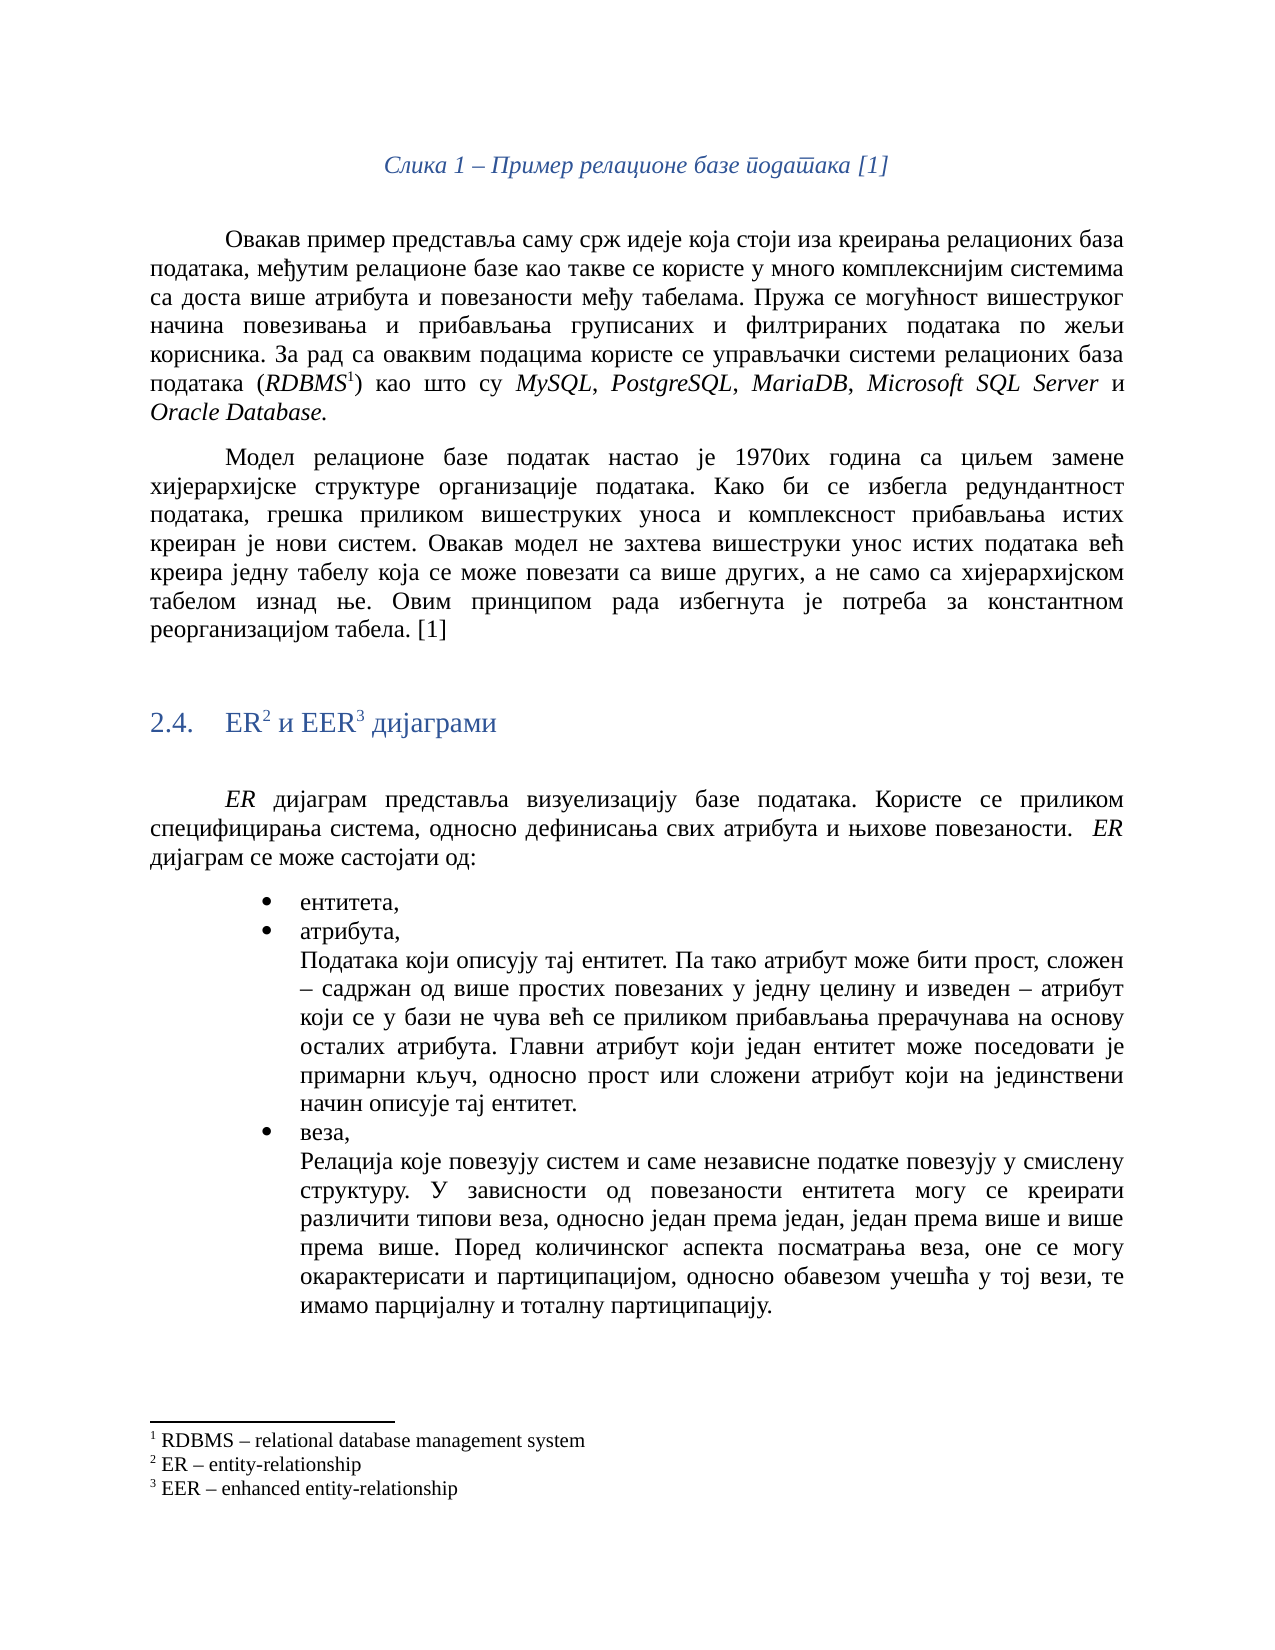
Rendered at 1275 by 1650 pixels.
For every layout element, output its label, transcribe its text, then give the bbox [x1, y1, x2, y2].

text ER дијаграм представља визуелизацију базе података. Користе се приликом специфицирања система, односно дефинисања свих атрибута и њихове повезаности. ER дијаграм се може састојати од: [150, 784, 1125, 871]
list веза, [262, 1117, 1125, 1146]
list Релација које повезују систем и саме независне податке повезују у смислену структуру. У зависности од повезаности ентитета могу се креирати различити типови веза, односно један према један, један према више и више према више. Поред количинског аспекта посматрања веза, оне се могу окарактерисати и партиципацијом, односно обавезом учешћа у тој вези, те имамо парцијалну и тоталну партиципацију. [300, 1146, 1125, 1318]
subtitle ER и EER дијаграми [150, 705, 1125, 739]
text Овакав пример представља саму срж идеје која стоји иза креирања релационих база података, међутим релационе базе као такве се користе у много комплекснијим системима са доста више атрибута и повезаности међу табелама. Пружа се могућност вишеструког начина повезивања и прибављања груписаних и филтрираних података по жељи корисника. За рад са оваквим подацима користе се управљачки системи релационих база података (RDBMS) као што су MySQL, PostgreSQL, MariaDB, Microsoft SQL Server и Oracle Database. [150, 224, 1125, 425]
list ентитета, [262, 887, 1125, 916]
list атрибута, Података који описују тај ентитет. Па тако атрибут може бити прост, сложен – садржан од више простих повезаних у једну целину и изведен – атрибут који се у бази не чува већ се приликом прибављања прерачунава на основу осталих атрибута. Главни атрибут који један ентитет може поседовати је примарни кључ, односно прост или сложени атрибут који на јединствени начин описује тај ентитет. [262, 916, 1125, 1117]
subtitle Слика 1 – Пример релационе базе података [150, 150, 1125, 179]
text Модел релационе базе податак настао је 1970их година са циљем замене хијерархијске структуре организације података. Како би се избегла редундантност података, грешка приликом вишеструких уноса и комплексност прибављања истих креиран је нови систем. Овакав модел не захтева вишеструки унос истих података већ креира једну табелу која се може повезати са више других, а не само са хијерархијском табелом изнад ње. Овим принципом рада избегнута је потреба за константном реорганизацијом табела. [150, 442, 1125, 643]
